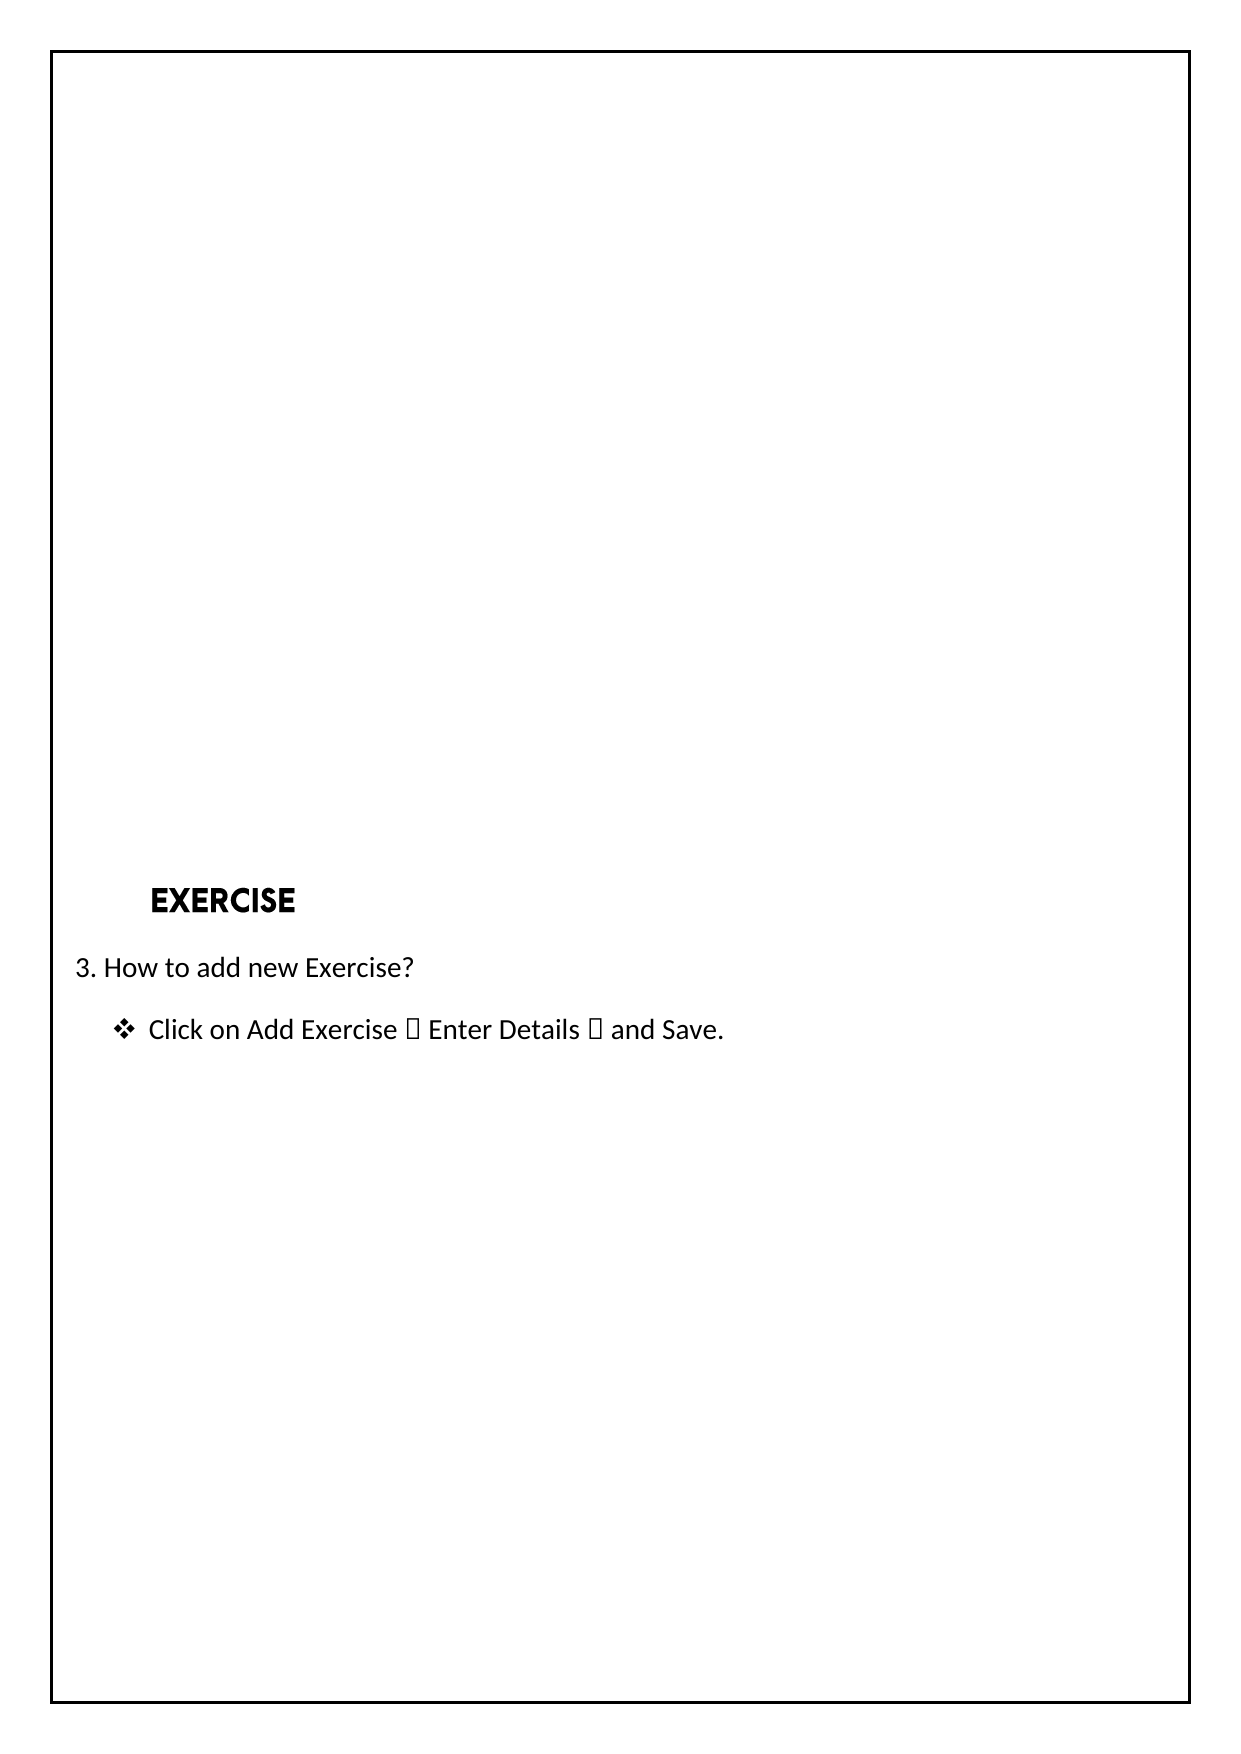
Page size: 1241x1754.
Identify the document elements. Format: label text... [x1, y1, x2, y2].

picture [150, 886, 314, 922]
list How to add new Exercise? [75, 949, 804, 985]
list Click on Add Exercise  Enter Details  and Save. [111, 1008, 751, 1048]
